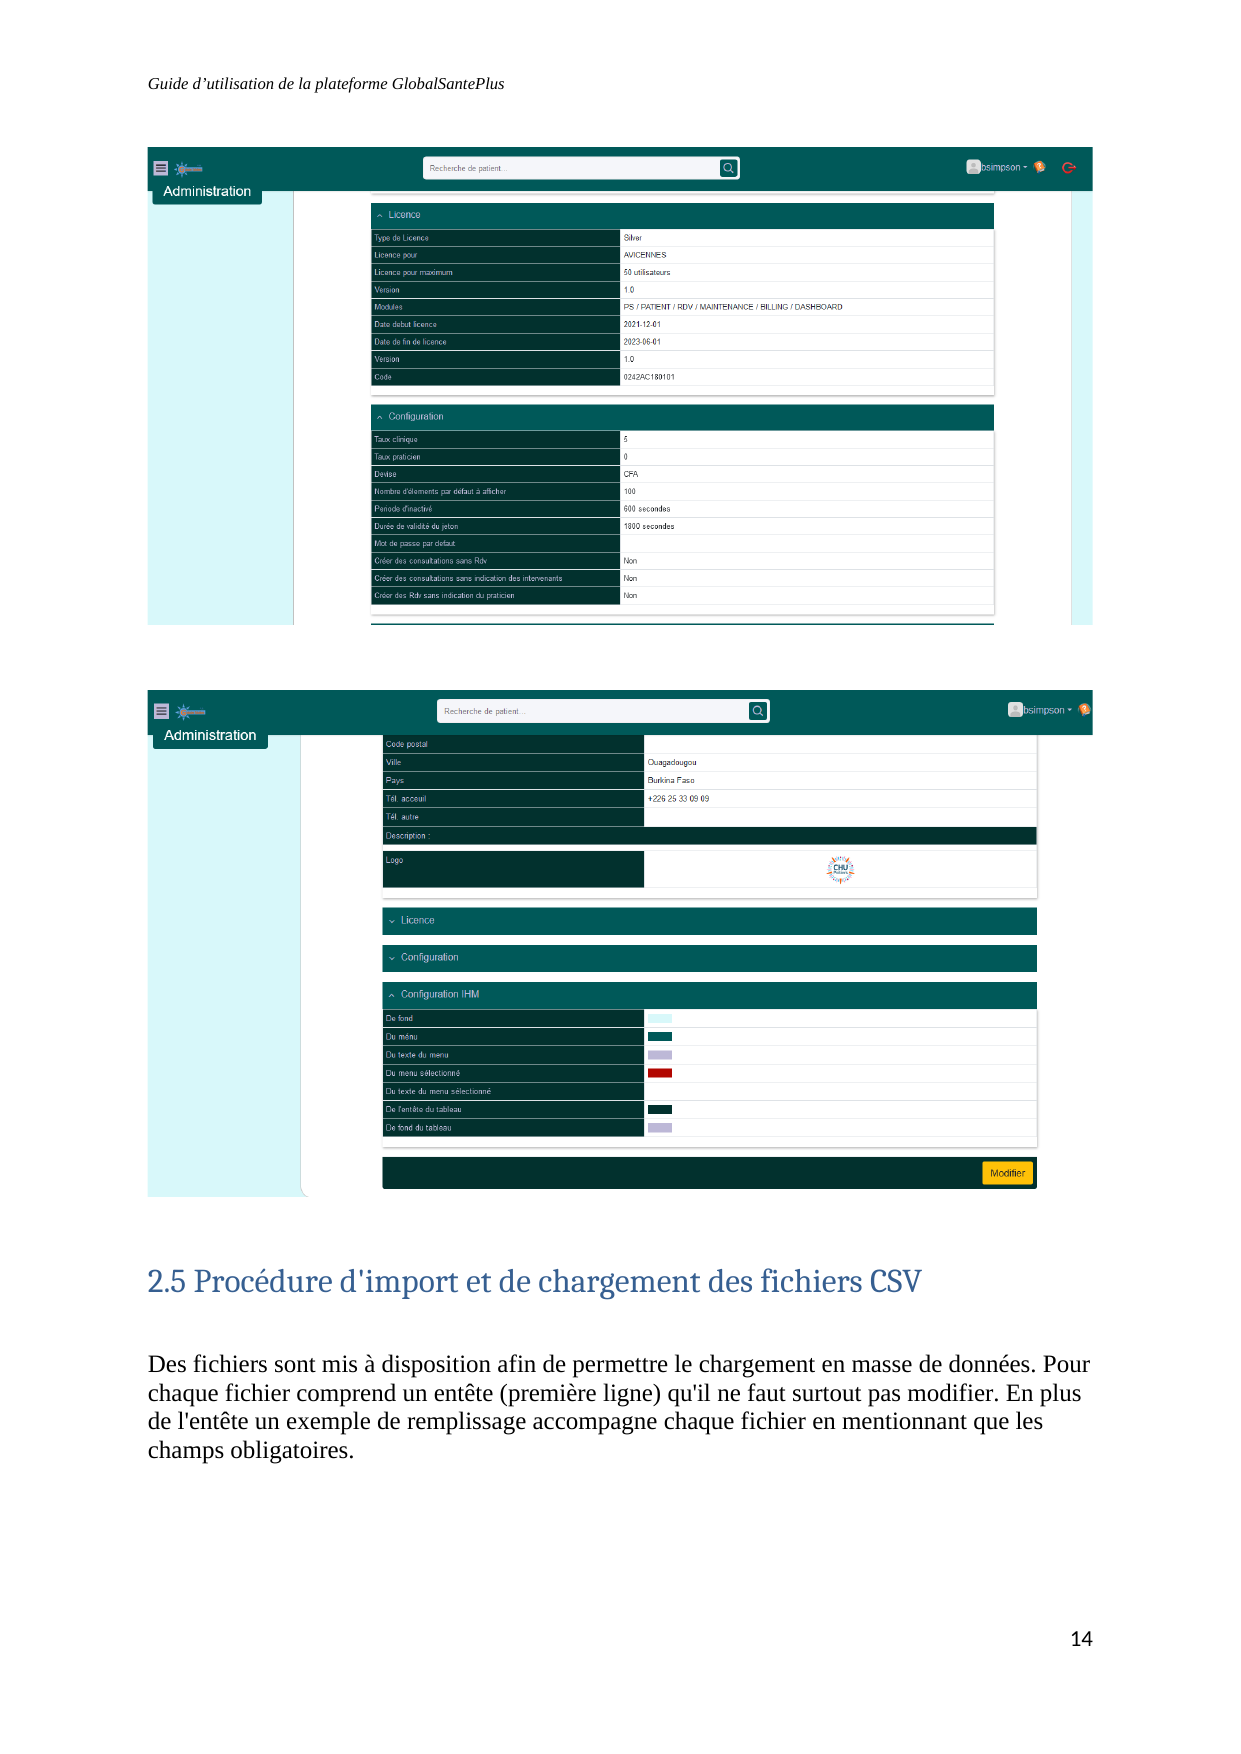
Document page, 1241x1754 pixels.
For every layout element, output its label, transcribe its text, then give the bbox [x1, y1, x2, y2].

picture [147, 690, 1093, 1197]
text Des fichiers sont mis à disposition afin de permettre le chargement en masse de données. Pour chaque fichier comprend un entête (première ligne) qu'il ne faut surtout pas modifier. En plus de l'entête un exemple de remplissage accompagne chaque fichier en mentionnant que les champs obligatoires. [148, 1349, 1093, 1464]
picture [147, 147, 1093, 625]
subtitle 2.5 Procédure d'import et de chargement des fichiers CSV [148, 1263, 1093, 1301]
